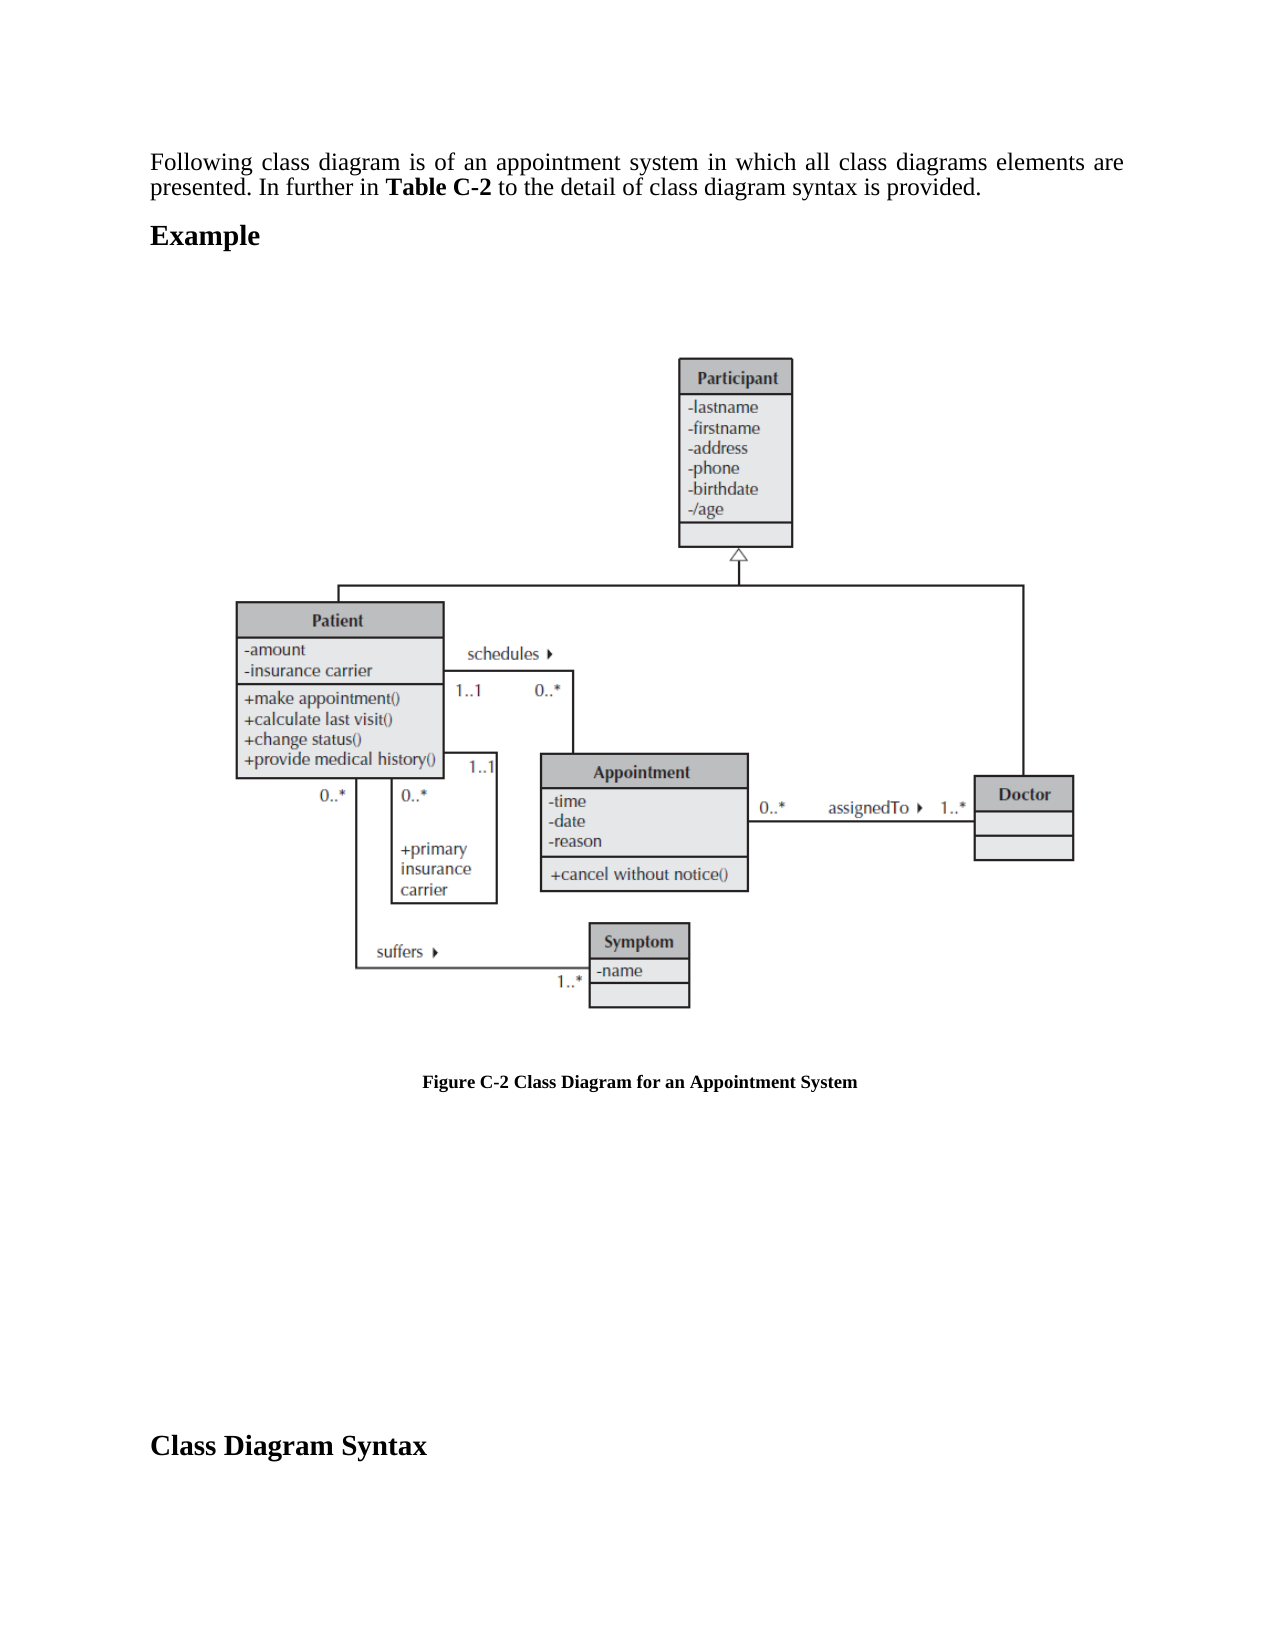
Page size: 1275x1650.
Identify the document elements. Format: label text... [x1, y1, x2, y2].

text Class Diagram Syntax [150, 1436, 1125, 1461]
text Following class diagram is of an appointment system in which all class diagrams elements are presented. In further in Table C-2 to the detail of class diagram syntax is provided. [150, 150, 1125, 200]
picture [218, 351, 1081, 1014]
text Example [150, 225, 1125, 250]
